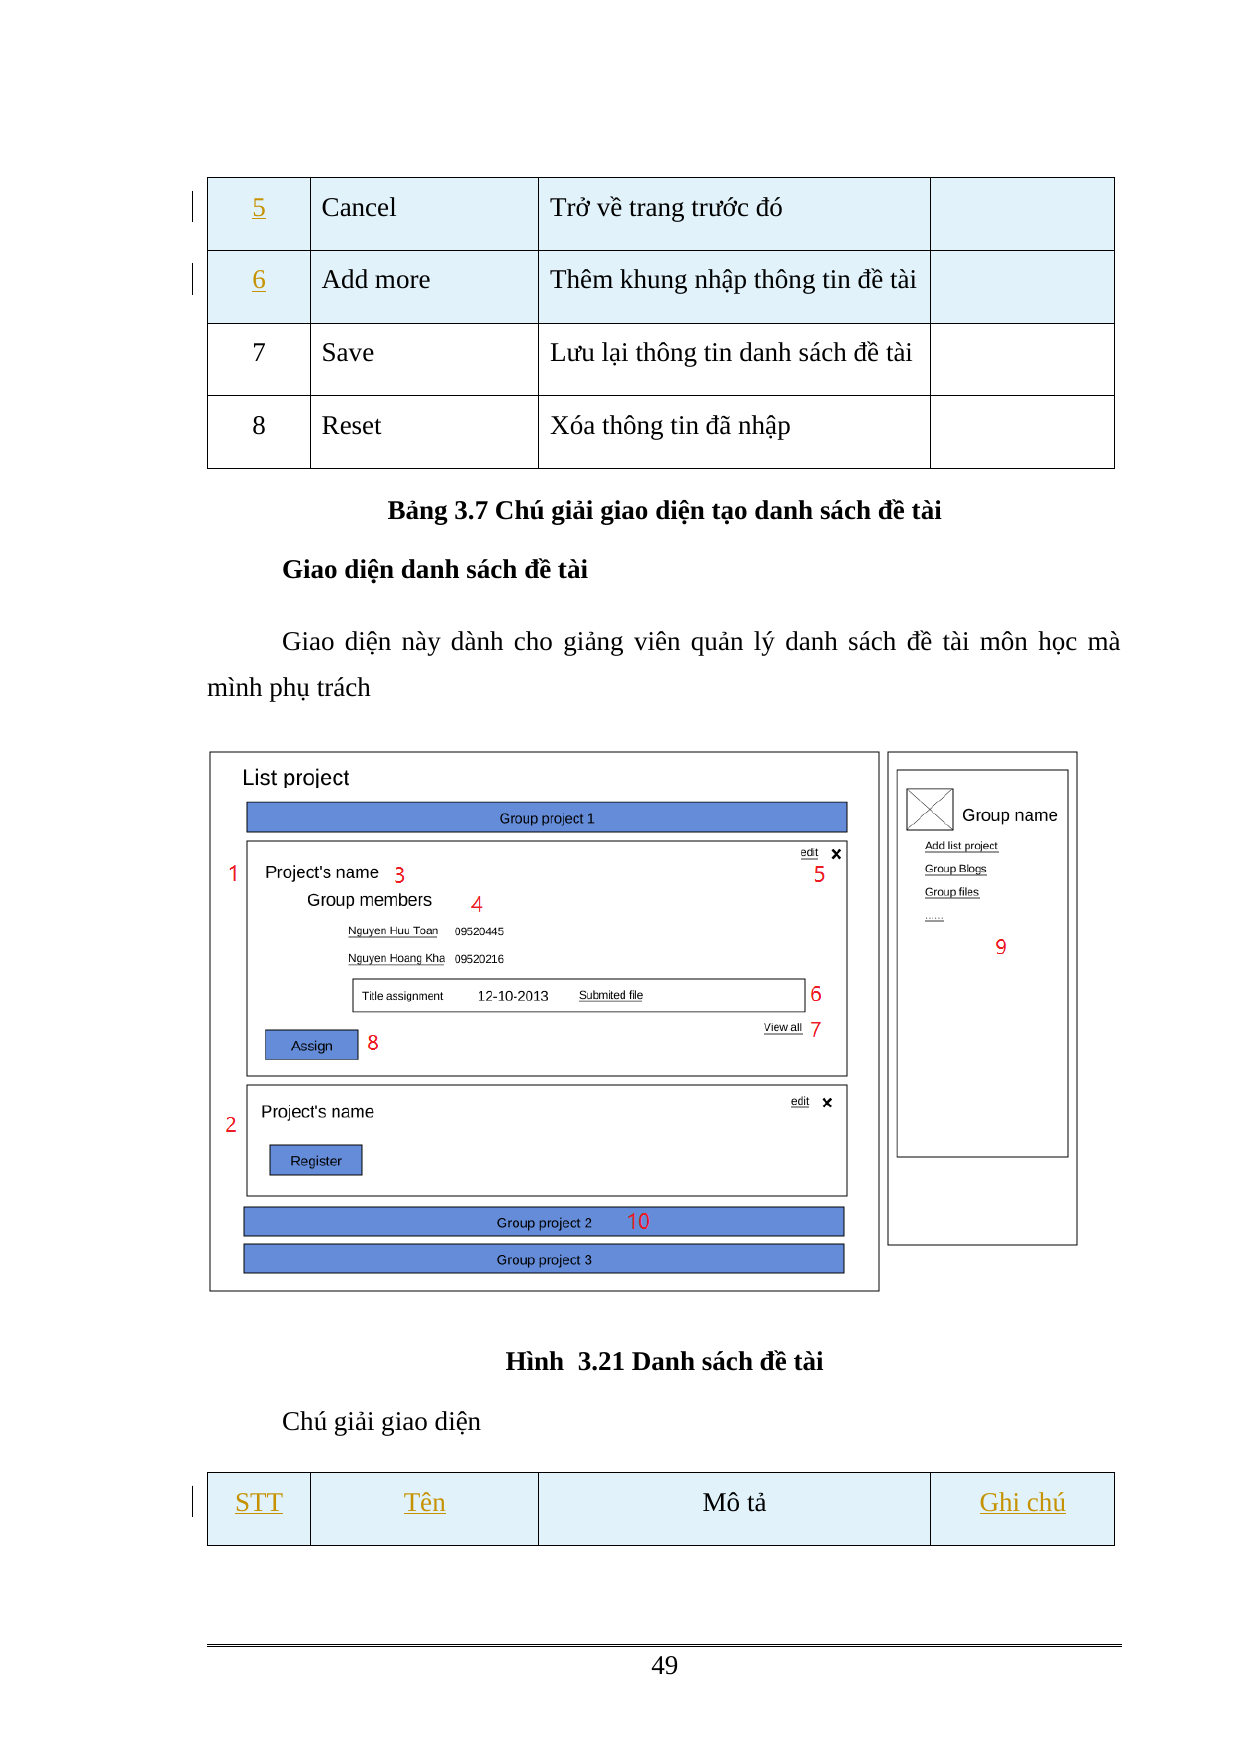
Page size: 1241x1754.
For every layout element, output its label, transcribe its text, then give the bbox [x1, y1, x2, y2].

table_cell Lưu lại thông tin danh sách đề tài [539, 324, 930, 395]
table_cell [931, 324, 1114, 395]
table_cell 8 [208, 396, 310, 468]
text Giao diện danh sách đề tài [207, 553, 1122, 584]
text Chú giải giao diện [207, 1404, 1122, 1436]
text Giao diện này dành cho giảng viên quản lý danh sách đề tài môn học mà mình phụ trách [207, 625, 1122, 703]
table_cell Reset [311, 396, 538, 468]
table_cell 7 [208, 324, 310, 395]
table_cell [931, 396, 1114, 468]
table_cell Xóa thông tin đã nhập [539, 396, 930, 468]
picture [206, 743, 1123, 1305]
table_cell Save [311, 324, 538, 395]
